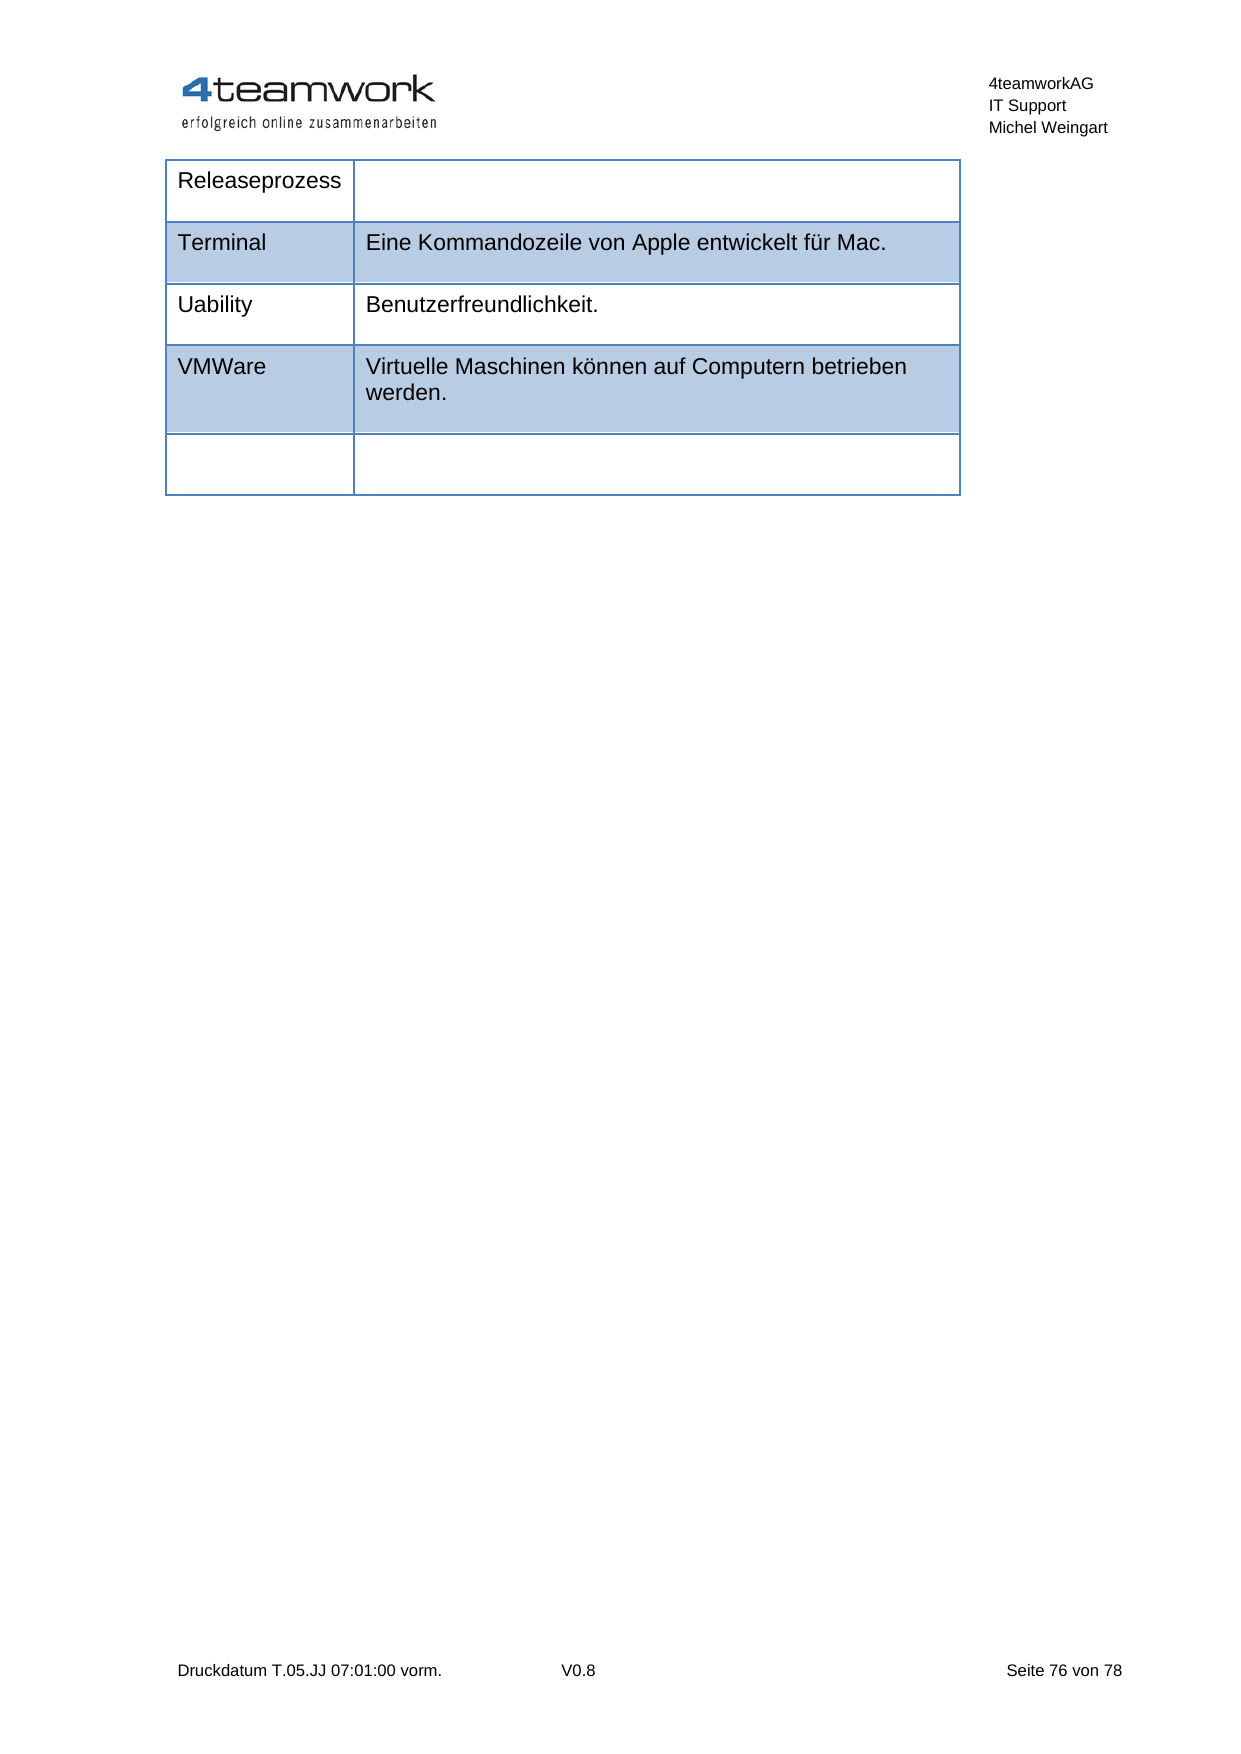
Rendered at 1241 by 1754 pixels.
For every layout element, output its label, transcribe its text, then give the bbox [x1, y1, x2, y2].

table_cell Benutzerfreundlichkeit. [355, 285, 959, 344]
table_cell Uability [167, 285, 353, 344]
table_cell [355, 161, 959, 221]
table_cell [355, 435, 959, 494]
table_cell VMWare [167, 346, 353, 432]
picture [177, 69, 440, 134]
table_cell Terminal [167, 223, 353, 282]
table_cell Releaseprozess [167, 161, 353, 221]
table_cell [167, 435, 353, 494]
table_cell Eine Kommandozeile von Apple entwickelt für Mac. [355, 223, 959, 282]
table_cell Virtuelle Maschinen können auf Computern betrieben werden. [355, 346, 959, 432]
